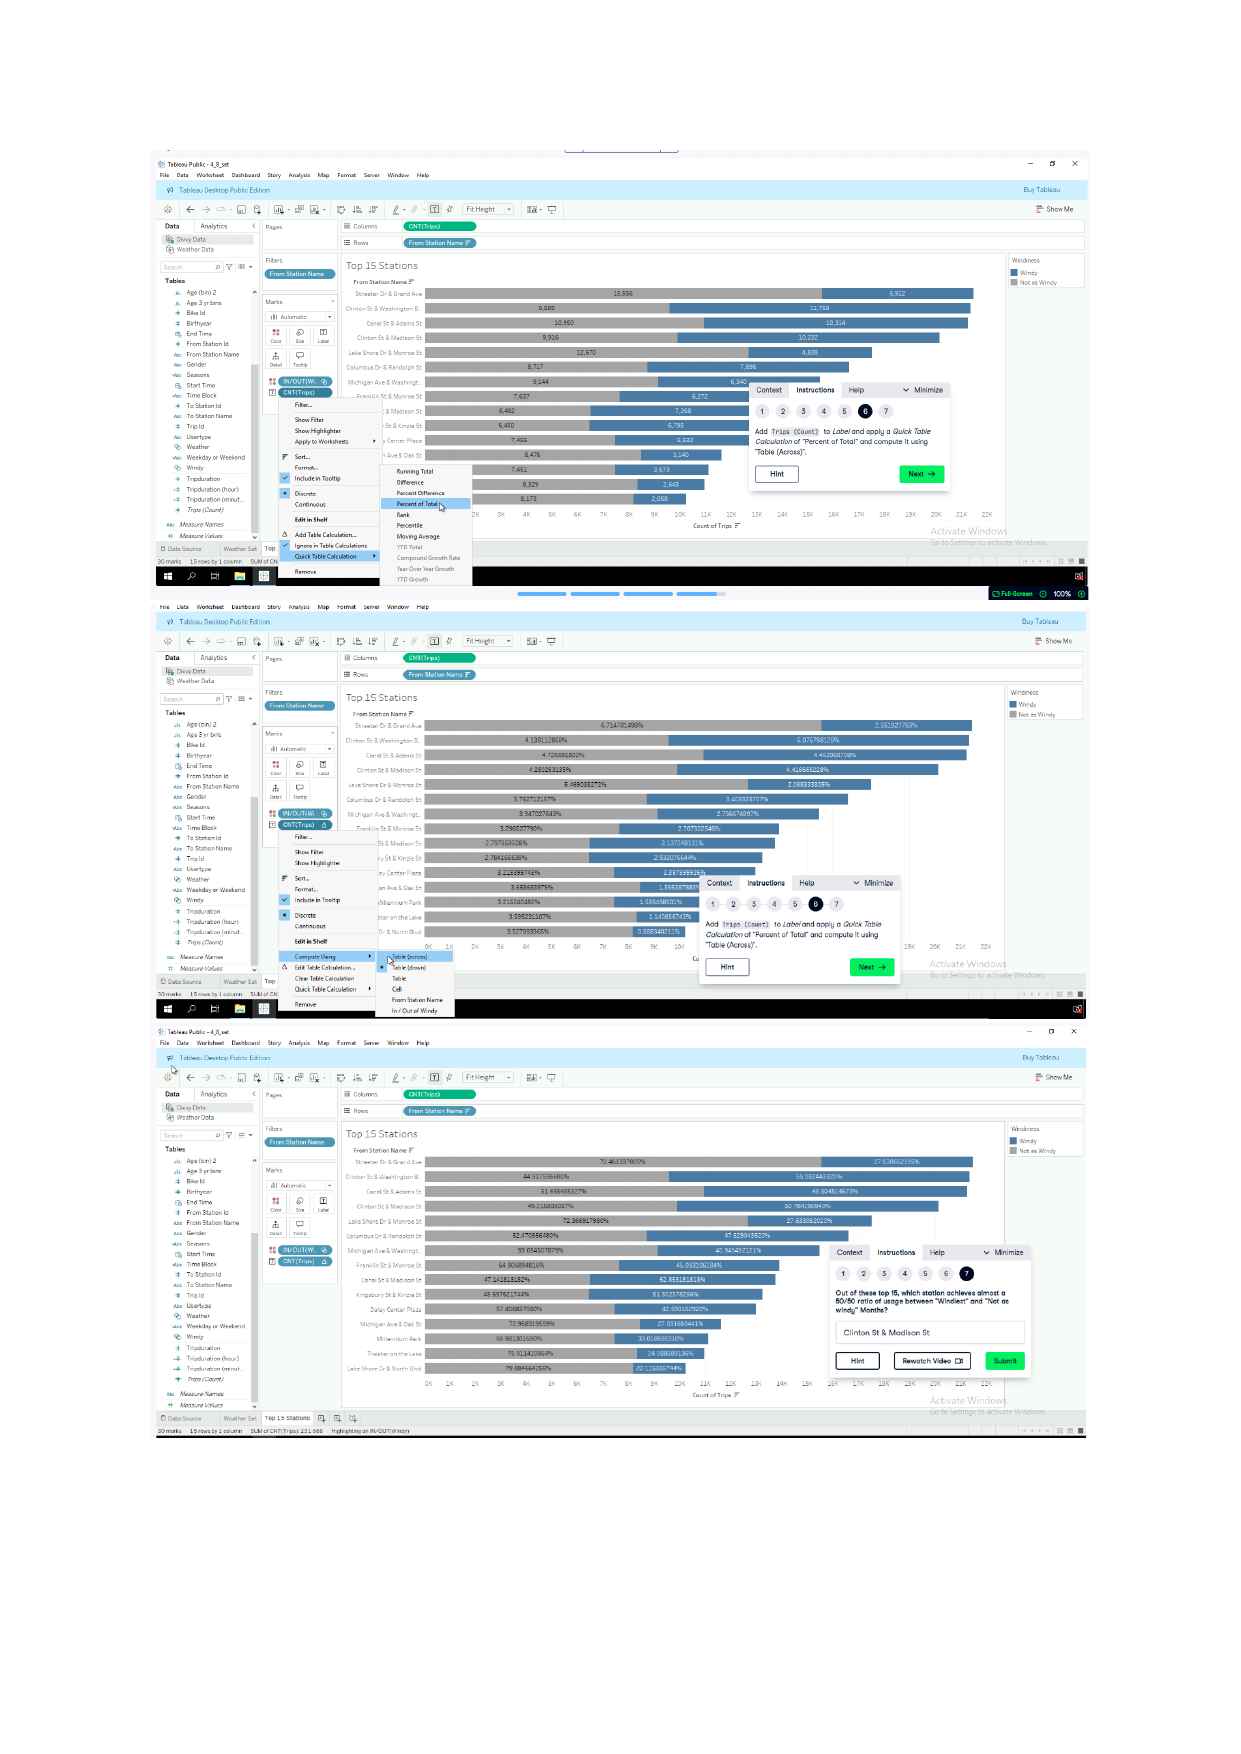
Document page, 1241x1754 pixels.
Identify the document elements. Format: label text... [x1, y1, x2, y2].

picture [150, 605, 1089, 1019]
picture [150, 1023, 1087, 1438]
picture [150, 150, 1089, 600]
